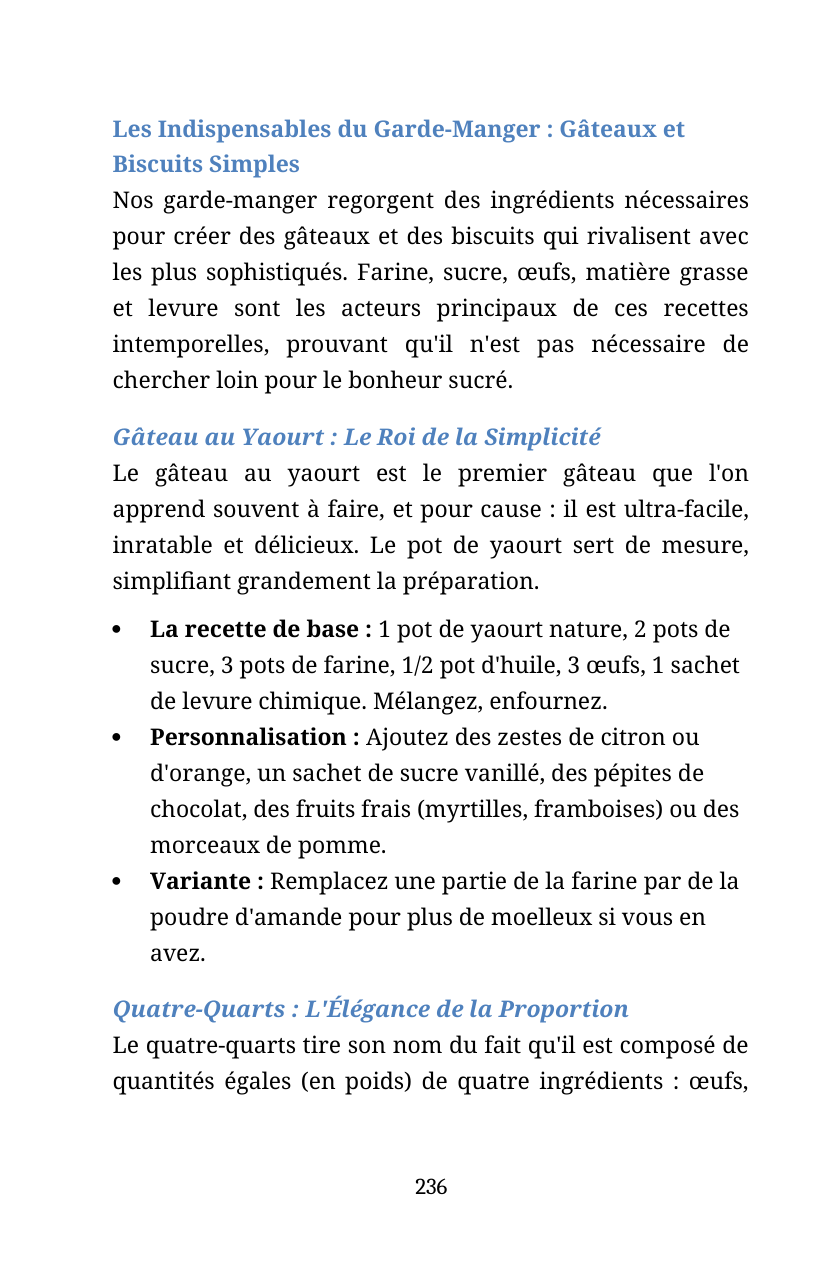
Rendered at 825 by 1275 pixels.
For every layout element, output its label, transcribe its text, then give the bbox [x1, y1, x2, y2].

subtitle Quatre-Quarts : L'Élégance de la Proportion [112, 993, 750, 1024]
text Le gâteau au yaourt est le premier gâteau que l'on apprend souvent à faire, et pour cause : il est ultra-facile, inratable et délicieux. Le pot de yaourt sert de mesure, simplifiant grandement la préparation. [112, 457, 750, 596]
list Variante : Remplacez une partie de la farine par de la poudre d'amande pour plus de moelleux si vous en avez. [112, 864, 750, 968]
subtitle Les Indispensables du Garde-Manger : Gâteaux et Biscuits Simples [112, 112, 750, 180]
subtitle Gâteau au Yaourt : Le Roi de la Simplicité [112, 421, 750, 452]
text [112, 1029, 750, 1096]
list Personnalisation : Ajoutez des zestes de citron ou d'orange, un sachet de sucre vanillé, des pépites de chocolat, des fruits frais (myrtilles, framboises) ou des morceaux de pomme. [112, 721, 750, 860]
text Nos garde-manger regorgent des ingrédients nécessaires pour créer des gâteaux et des biscuits qui rivalisent avec les plus sophistiqués. Farine, sucre, œufs, matière grasse et levure sont les acteurs principaux de ces recettes intemporelles, prouvant qu'il n'est pas nécessaire de chercher loin pour le bonheur sucré. [112, 184, 750, 395]
list La recette de base : 1 pot de yaourt nature, 2 pots de sucre, 3 pots de farine, 1/2 pot d'huile, 3 œufs, 1 sachet de levure chimique. Mélangez, enfournez. [112, 613, 750, 716]
